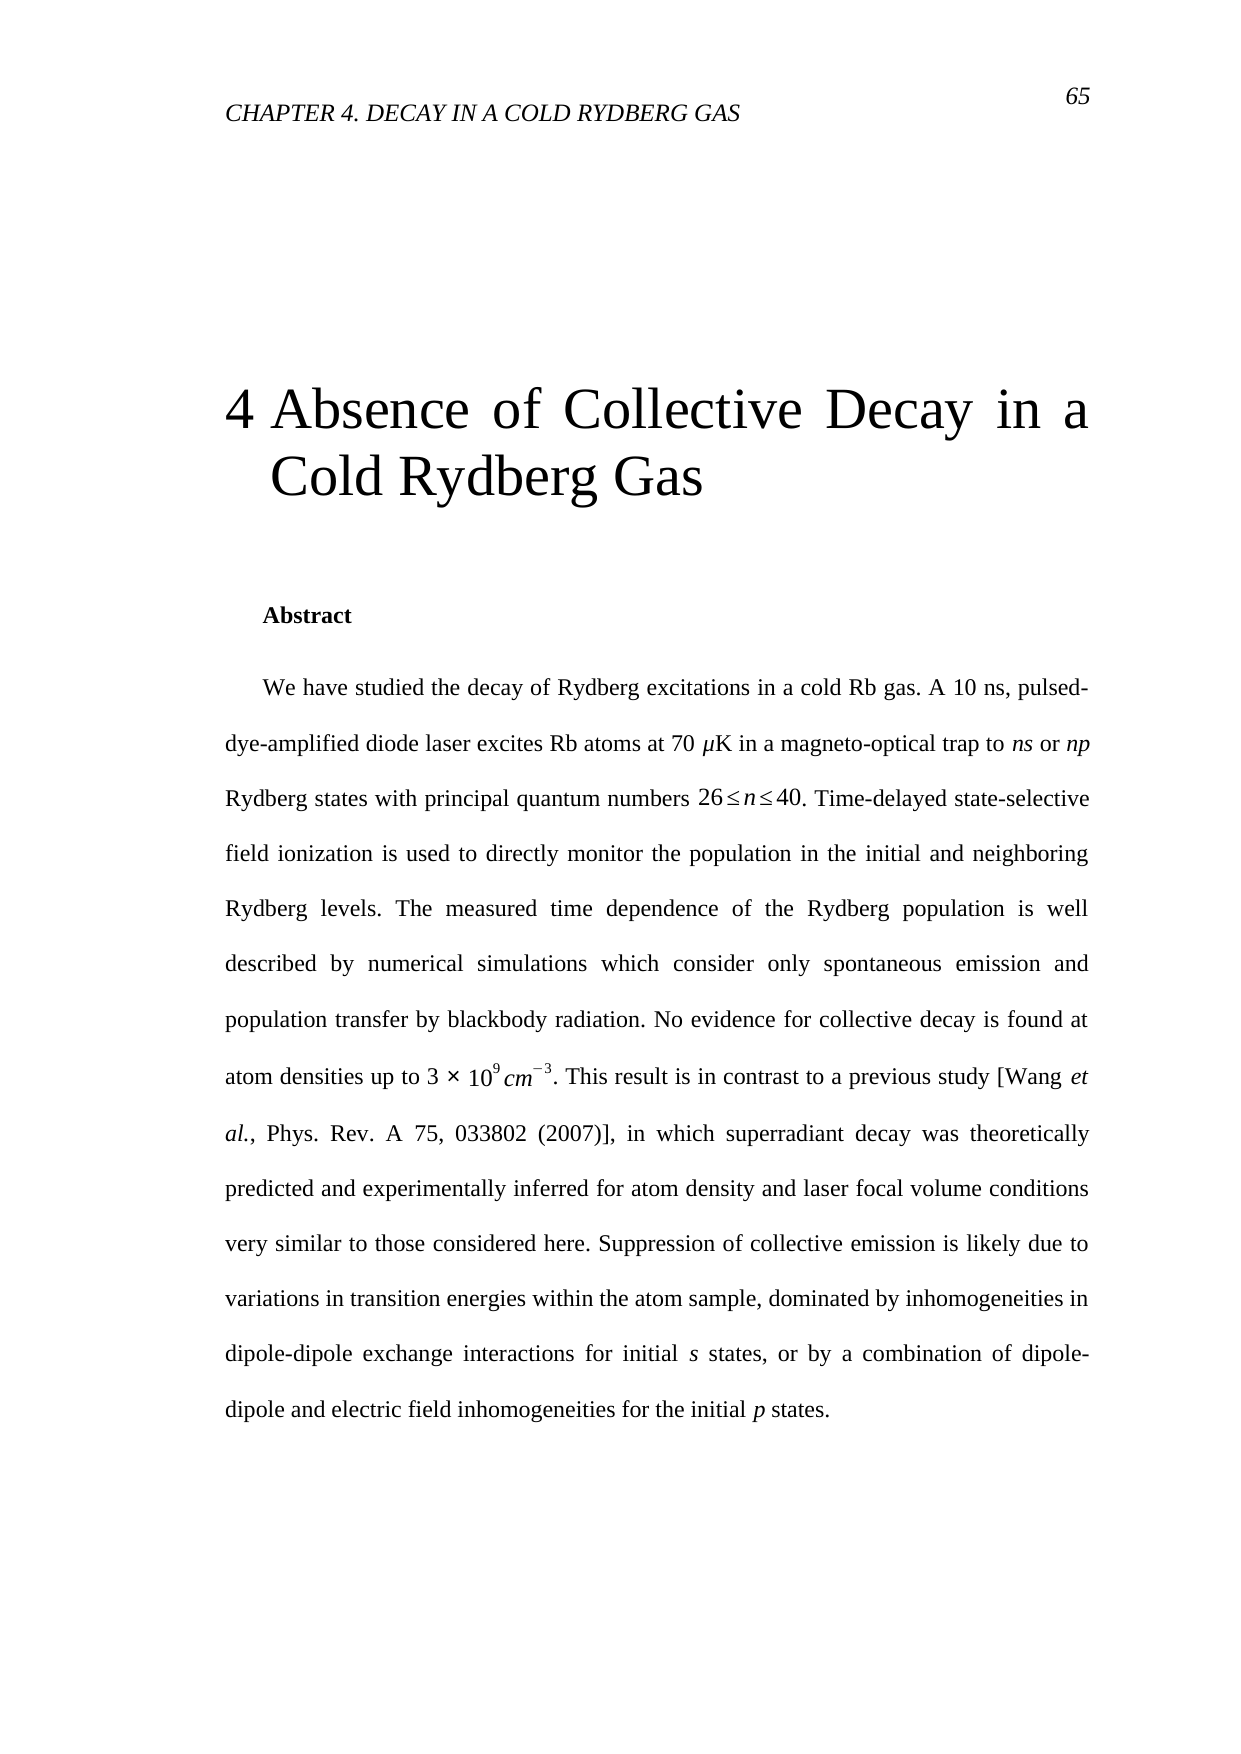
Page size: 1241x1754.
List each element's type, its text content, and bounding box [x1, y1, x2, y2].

text Abstract [225, 602, 1090, 629]
text We have studied the decay of Rydberg excitations in a cold Rb gas. A 10 ns, pulsed-dye-amplified diode laser excites Rb atoms at 70 μK in a magneto-optical trap to ns or np Rydberg states with principal quantum numbers . Time-delayed state-selective field ionization is used to directly monitor the population in the initial and neighboring Rydberg levels. The measured time dependence of the Rydberg population is well described by numerical simulations which consider only spontaneous emission and population transfer by blackbody radiation. No evidence for collective decay is found at atom densities up to 3 × . This result is in contrast to a previous study [Wang et al., Phys. Rev. A 75, 033802 (2007)], in which superradiant decay was theoretically predicted and experimentally inferred for atom density and laser focal volume conditions very similar to those considered here. Suppression of collective emission is likely due to variations in transition energies within the atom sample, dominated by inhomogeneities in dipole-dipole exchange interactions for initial s states, or by a combination of dipole-dipole and electric field inhomogeneities for the initial p states. [225, 673, 1090, 1422]
subtitle Absence of Collective Decay in a Cold Rydberg Gas [225, 374, 1090, 508]
